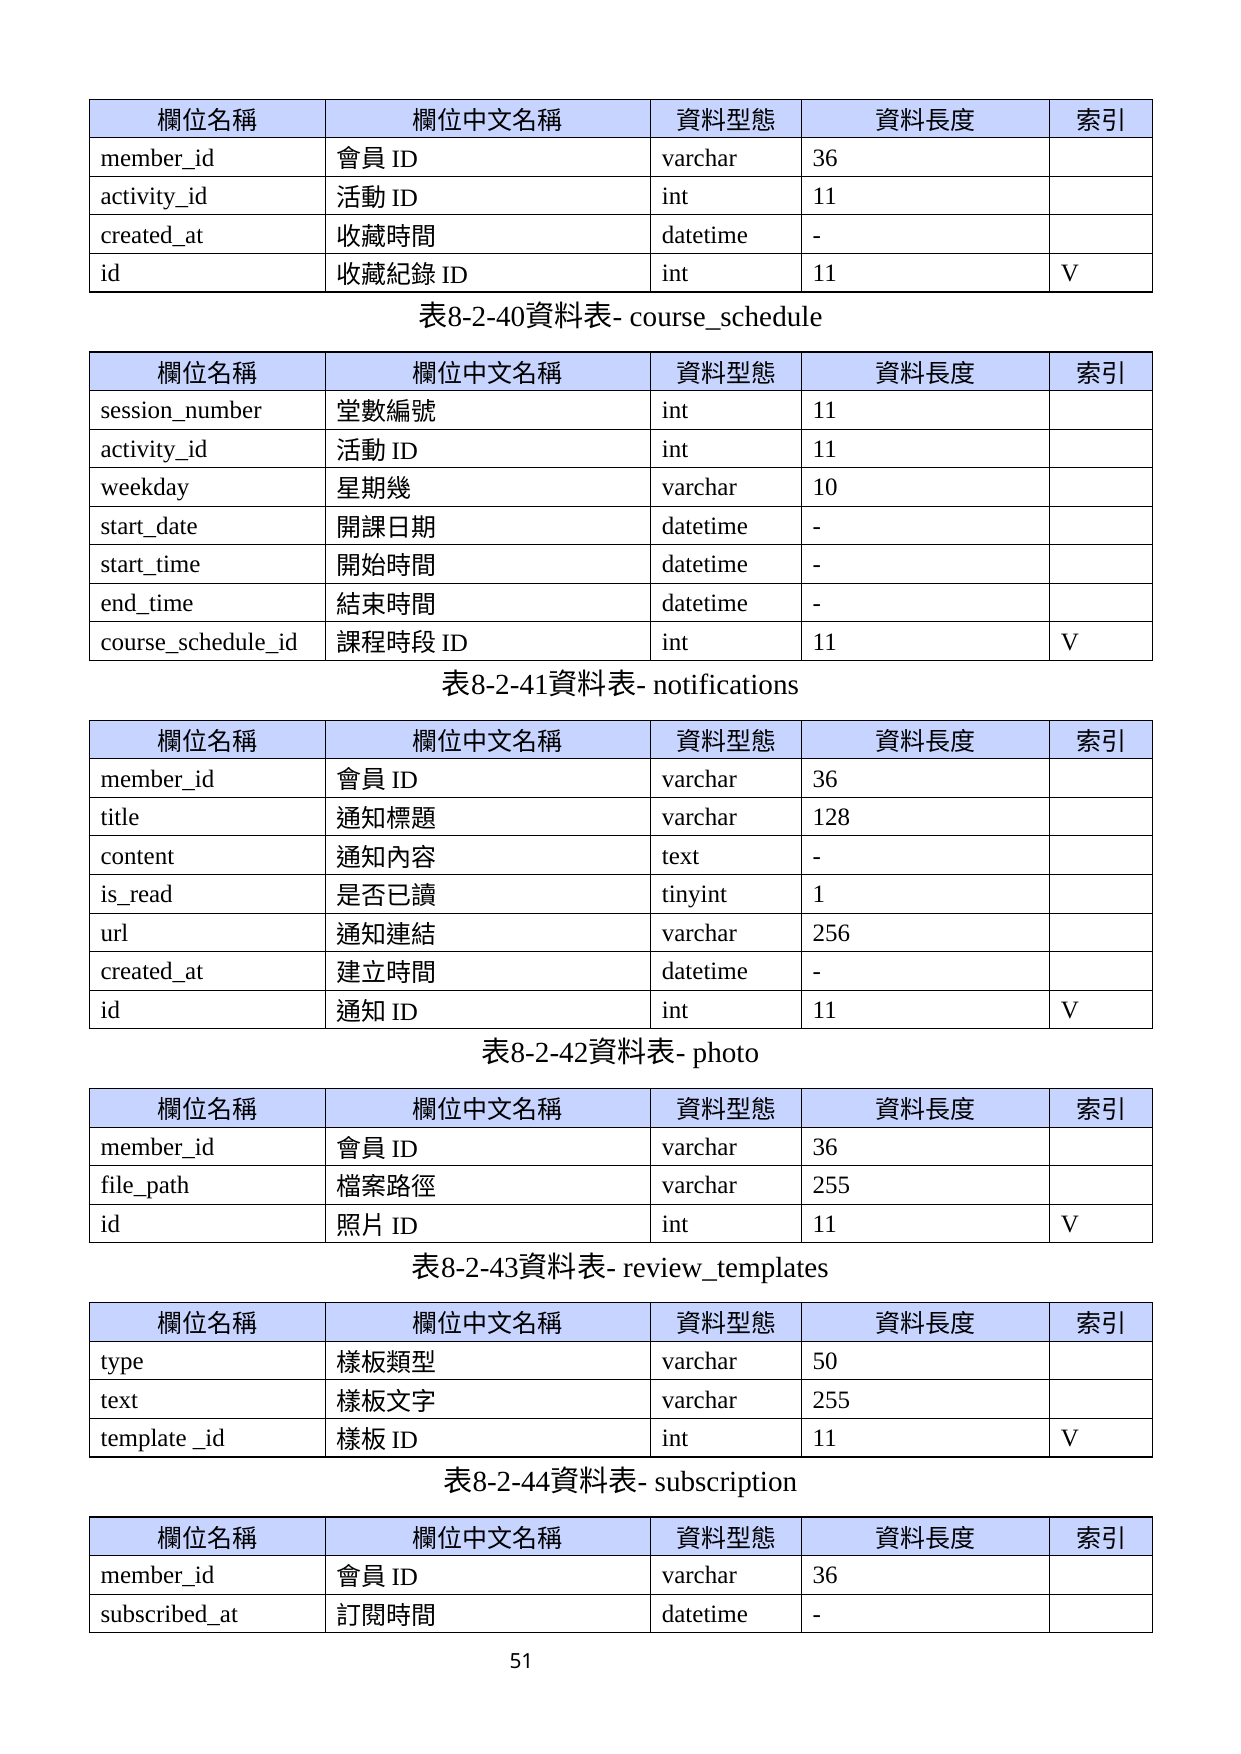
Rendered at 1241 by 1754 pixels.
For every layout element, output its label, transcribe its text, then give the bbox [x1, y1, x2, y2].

table_cell [1050, 507, 1152, 544]
table_cell 通知ID [326, 991, 650, 1028]
table_cell [1050, 1595, 1152, 1632]
table_cell tinyint [651, 875, 801, 912]
table_header 資料長度 [802, 1303, 1049, 1341]
table_cell varchar [651, 1342, 801, 1379]
table_cell id [90, 1205, 325, 1242]
table_cell 收藏時間 [326, 215, 650, 253]
table_cell int [651, 430, 801, 467]
table_header 欄位中文名稱 [326, 1518, 650, 1555]
table_header 欄位中文名稱 [326, 353, 650, 390]
table_cell - [802, 215, 1049, 253]
table_cell [1050, 1556, 1152, 1593]
table_cell 樣板ID [326, 1419, 650, 1456]
table_cell id [90, 254, 325, 291]
table_header 欄位中文名稱 [326, 1089, 650, 1127]
table_cell 活動ID [326, 177, 650, 214]
table_cell 開課日期 [326, 507, 650, 544]
table_cell [1050, 215, 1152, 253]
table_cell member_id [90, 759, 325, 797]
table_cell int [651, 991, 801, 1028]
table_header 索引 [1050, 1518, 1152, 1555]
table_cell 11 [802, 1419, 1049, 1456]
table_cell created_at [90, 215, 325, 253]
table_header 欄位中文名稱 [326, 721, 650, 758]
table_header 索引 [1050, 1303, 1152, 1341]
table_cell V [1050, 254, 1152, 291]
table_cell 通知內容 [326, 836, 650, 874]
table_cell 堂數編號 [326, 391, 650, 428]
table_cell start_time [90, 545, 325, 583]
table_cell datetime [651, 1595, 801, 1632]
table_cell 36 [802, 1556, 1049, 1593]
table_cell [1050, 584, 1152, 621]
table_cell 11 [802, 391, 1049, 428]
table_cell 11 [802, 177, 1049, 214]
table_cell 建立時間 [326, 952, 650, 989]
table_cell 11 [802, 1205, 1049, 1242]
table_cell varchar [651, 759, 801, 797]
table_cell 樣板文字 [326, 1380, 650, 1418]
table_cell [1050, 875, 1152, 912]
table_cell url [90, 914, 325, 951]
table_cell 11 [802, 254, 1049, 291]
table_cell datetime [651, 507, 801, 544]
table_cell 活動ID [326, 430, 650, 467]
table_cell - [802, 584, 1049, 621]
table_cell text [651, 836, 801, 874]
table_cell 課程時段ID [326, 622, 650, 660]
table_cell 會員ID [326, 759, 650, 797]
table_cell V [1050, 1205, 1152, 1242]
table_cell activity_id [90, 430, 325, 467]
table_cell varchar [651, 138, 801, 176]
table_cell datetime [651, 952, 801, 989]
table_cell course_schedule_id [90, 622, 325, 660]
table_cell created_at [90, 952, 325, 989]
table_cell datetime [651, 545, 801, 583]
table_cell 36 [802, 1128, 1049, 1165]
table_cell varchar [651, 1380, 801, 1418]
table_cell int [651, 391, 801, 428]
table_cell text [90, 1380, 325, 1418]
table_header 欄位名稱 [90, 1089, 325, 1127]
table_cell varchar [651, 798, 801, 835]
table_cell 檔案路徑 [326, 1166, 650, 1204]
table_cell 會員ID [326, 1556, 650, 1593]
table_cell - [802, 952, 1049, 989]
table_cell [1050, 138, 1152, 176]
table_cell 11 [802, 430, 1049, 467]
table_cell 收藏紀錄ID [326, 254, 650, 291]
table_cell [1050, 836, 1152, 874]
table_cell varchar [651, 1166, 801, 1204]
table_cell [1050, 1166, 1152, 1204]
table_cell 36 [802, 759, 1049, 797]
table_header 資料型態 [651, 100, 801, 137]
table_cell 36 [802, 138, 1049, 176]
table_header 欄位名稱 [90, 353, 325, 390]
table_cell 11 [802, 622, 1049, 660]
table_cell member_id [90, 1556, 325, 1593]
table_cell 255 [802, 1380, 1049, 1418]
table_cell V [1050, 622, 1152, 660]
table_cell [1050, 759, 1152, 797]
table_cell [1050, 1380, 1152, 1418]
table_header 資料型態 [651, 1303, 801, 1341]
table_cell type [90, 1342, 325, 1379]
table_cell 10 [802, 468, 1049, 506]
table_header 資料型態 [651, 353, 801, 390]
table_header 資料型態 [651, 1518, 801, 1555]
table_cell [1050, 430, 1152, 467]
table_cell varchar [651, 468, 801, 506]
table_cell 128 [802, 798, 1049, 835]
table_cell datetime [651, 215, 801, 253]
table_cell 255 [802, 1166, 1049, 1204]
table_cell int [651, 1419, 801, 1456]
table_cell int [651, 177, 801, 214]
table_cell [1050, 391, 1152, 428]
table_header 資料長度 [802, 100, 1049, 137]
table_cell 11 [802, 991, 1049, 1028]
table_cell V [1050, 1419, 1152, 1456]
table_cell 50 [802, 1342, 1049, 1379]
table_cell file_path [90, 1166, 325, 1204]
table_header 索引 [1050, 353, 1152, 390]
table_cell weekday [90, 468, 325, 506]
table_cell 會員ID [326, 138, 650, 176]
table_cell int [651, 1205, 801, 1242]
table_header 索引 [1050, 1089, 1152, 1127]
table_cell - [802, 545, 1049, 583]
table_header 欄位名稱 [90, 100, 325, 137]
table_header 索引 [1050, 100, 1152, 137]
table_cell [1050, 1128, 1152, 1165]
table_cell 1 [802, 875, 1049, 912]
table_cell 256 [802, 914, 1049, 951]
table_cell varchar [651, 914, 801, 951]
table_cell 訂閱時間 [326, 1595, 650, 1632]
table_cell is_read [90, 875, 325, 912]
table_cell member_id [90, 1128, 325, 1165]
table_cell activity_id [90, 177, 325, 214]
table_cell [1050, 468, 1152, 506]
table_cell [1050, 952, 1152, 989]
table_cell 通知標題 [326, 798, 650, 835]
table_header 欄位名稱 [90, 721, 325, 758]
table_cell datetime [651, 584, 801, 621]
table_header 欄位名稱 [90, 1518, 325, 1555]
table_cell session_number [90, 391, 325, 428]
table_header 欄位名稱 [90, 1303, 325, 1341]
table_cell 通知連結 [326, 914, 650, 951]
table_header 資料長度 [802, 1089, 1049, 1127]
table_cell varchar [651, 1556, 801, 1593]
table_header 資料型態 [651, 1089, 801, 1127]
table_cell subscribed_at [90, 1595, 325, 1632]
table_cell 星期幾 [326, 468, 650, 506]
table_cell V [1050, 991, 1152, 1028]
table_header 資料長度 [802, 1518, 1049, 1555]
table_cell - [802, 836, 1049, 874]
table_header 索引 [1050, 721, 1152, 758]
table_cell title [90, 798, 325, 835]
table_cell [1050, 177, 1152, 214]
table_cell - [802, 1595, 1049, 1632]
table_cell 結束時間 [326, 584, 650, 621]
table_header 資料長度 [802, 353, 1049, 390]
table_cell content [90, 836, 325, 874]
table_cell 照片ID [326, 1205, 650, 1242]
table_cell [1050, 545, 1152, 583]
table_cell template _id [90, 1419, 325, 1456]
table_cell 樣板類型 [326, 1342, 650, 1379]
table_cell 是否已讀 [326, 875, 650, 912]
table_cell [1050, 798, 1152, 835]
table_cell varchar [651, 1128, 801, 1165]
table_cell member_id [90, 138, 325, 176]
table_cell int [651, 254, 801, 291]
table_cell start_date [90, 507, 325, 544]
table_header 資料型態 [651, 721, 801, 758]
table_cell - [802, 507, 1049, 544]
table_header 資料長度 [802, 721, 1049, 758]
table_header 欄位中文名稱 [326, 100, 650, 137]
table_header 欄位中文名稱 [326, 1303, 650, 1341]
table_cell end_time [90, 584, 325, 621]
table_cell int [651, 622, 801, 660]
table_cell 開始時間 [326, 545, 650, 583]
table_cell 會員ID [326, 1128, 650, 1165]
table_cell id [90, 991, 325, 1028]
table_cell [1050, 914, 1152, 951]
table_cell [1050, 1342, 1152, 1379]
